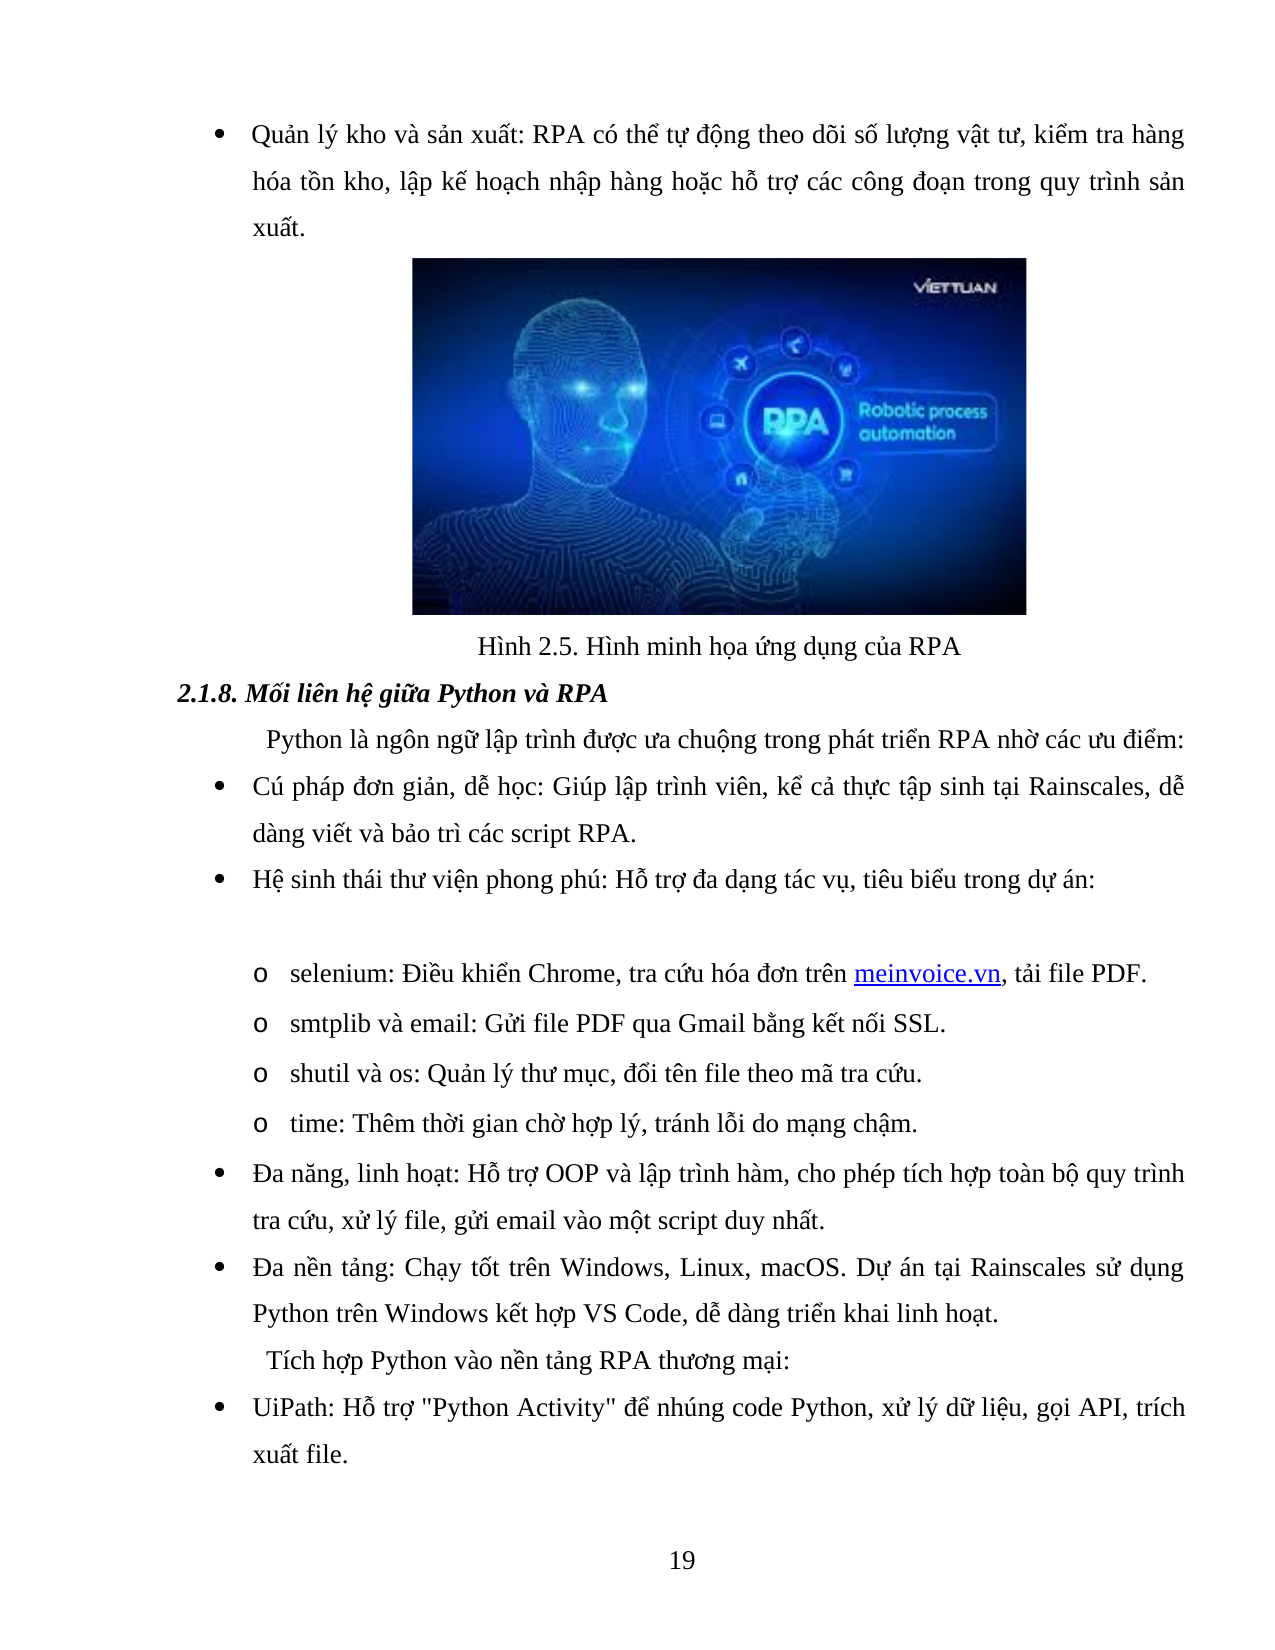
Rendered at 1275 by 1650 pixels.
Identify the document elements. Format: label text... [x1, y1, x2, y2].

list time: Thêm thời gian chờ hợp lý, tránh lỗi do mạng chậm. [252, 1107, 1186, 1141]
list Đa năng, linh hoạt: Hỗ trợ OOP và lập trình hàm, cho phép tích hợp toàn bộ quy trình tra cứu, xử lý file, gửi email vào một script duy nhất. [215, 1157, 1186, 1235]
list Hệ sinh thái thư viện phong phú: Hỗ trợ đa dạng tác vụ, tiêu biểu trong dự án: [215, 863, 1186, 895]
list shutil và os: Quản lý thư mục, đổi tên file theo mã tra cứu. [252, 1057, 1186, 1091]
text Tích hợp Python vào nền tảng RPA thương mại: [177, 1344, 1186, 1375]
picture [412, 258, 1027, 615]
list Quản lý kho và sản xuất: RPA có thể tự động theo dõi số lượng vật tư, kiểm tra hàng hóa tồn kho, lập kế hoạch nhập hàng hoặc hỗ trợ các công đoạn trong quy trình sản xuất. [215, 118, 1186, 243]
list UiPath: Hỗ trợ "Python Activity" để nhúng code Python, xử lý dữ liệu, gọi API, trích xuất file. [215, 1391, 1186, 1469]
list selenium: Điều khiển Chrome, tra cứu hóa đơn trên meinvoice.vn, tải file PDF. [252, 957, 1186, 990]
list smtplib và email: Gửi file PDF qua Gmail bằng kết nối SSL. [252, 1007, 1186, 1041]
list Hình 2.5. Hình minh họa ứng dụng của RPA [252, 630, 1186, 661]
subtitle 2.1.8. Mối liên hệ giữa Python và RPA [177, 677, 1186, 708]
list Cú pháp đơn giản, dễ học: Giúp lập trình viên, kể cả thực tập sinh tại Rainscales, dễ dàng viết và bảo trì các script RPA. [215, 770, 1186, 848]
list Đa nền tảng: Chạy tốt trên Windows, Linux, macOS. Dự án tại Rainscales sử dụng Python trên Windows kết hợp VS Code, dễ dàng triển khai linh hoạt. [215, 1251, 1186, 1329]
list Python là ngôn ngữ lập trình được ưa chuộng trong phát triển RPA nhờ các ưu điểm: [177, 723, 1186, 754]
